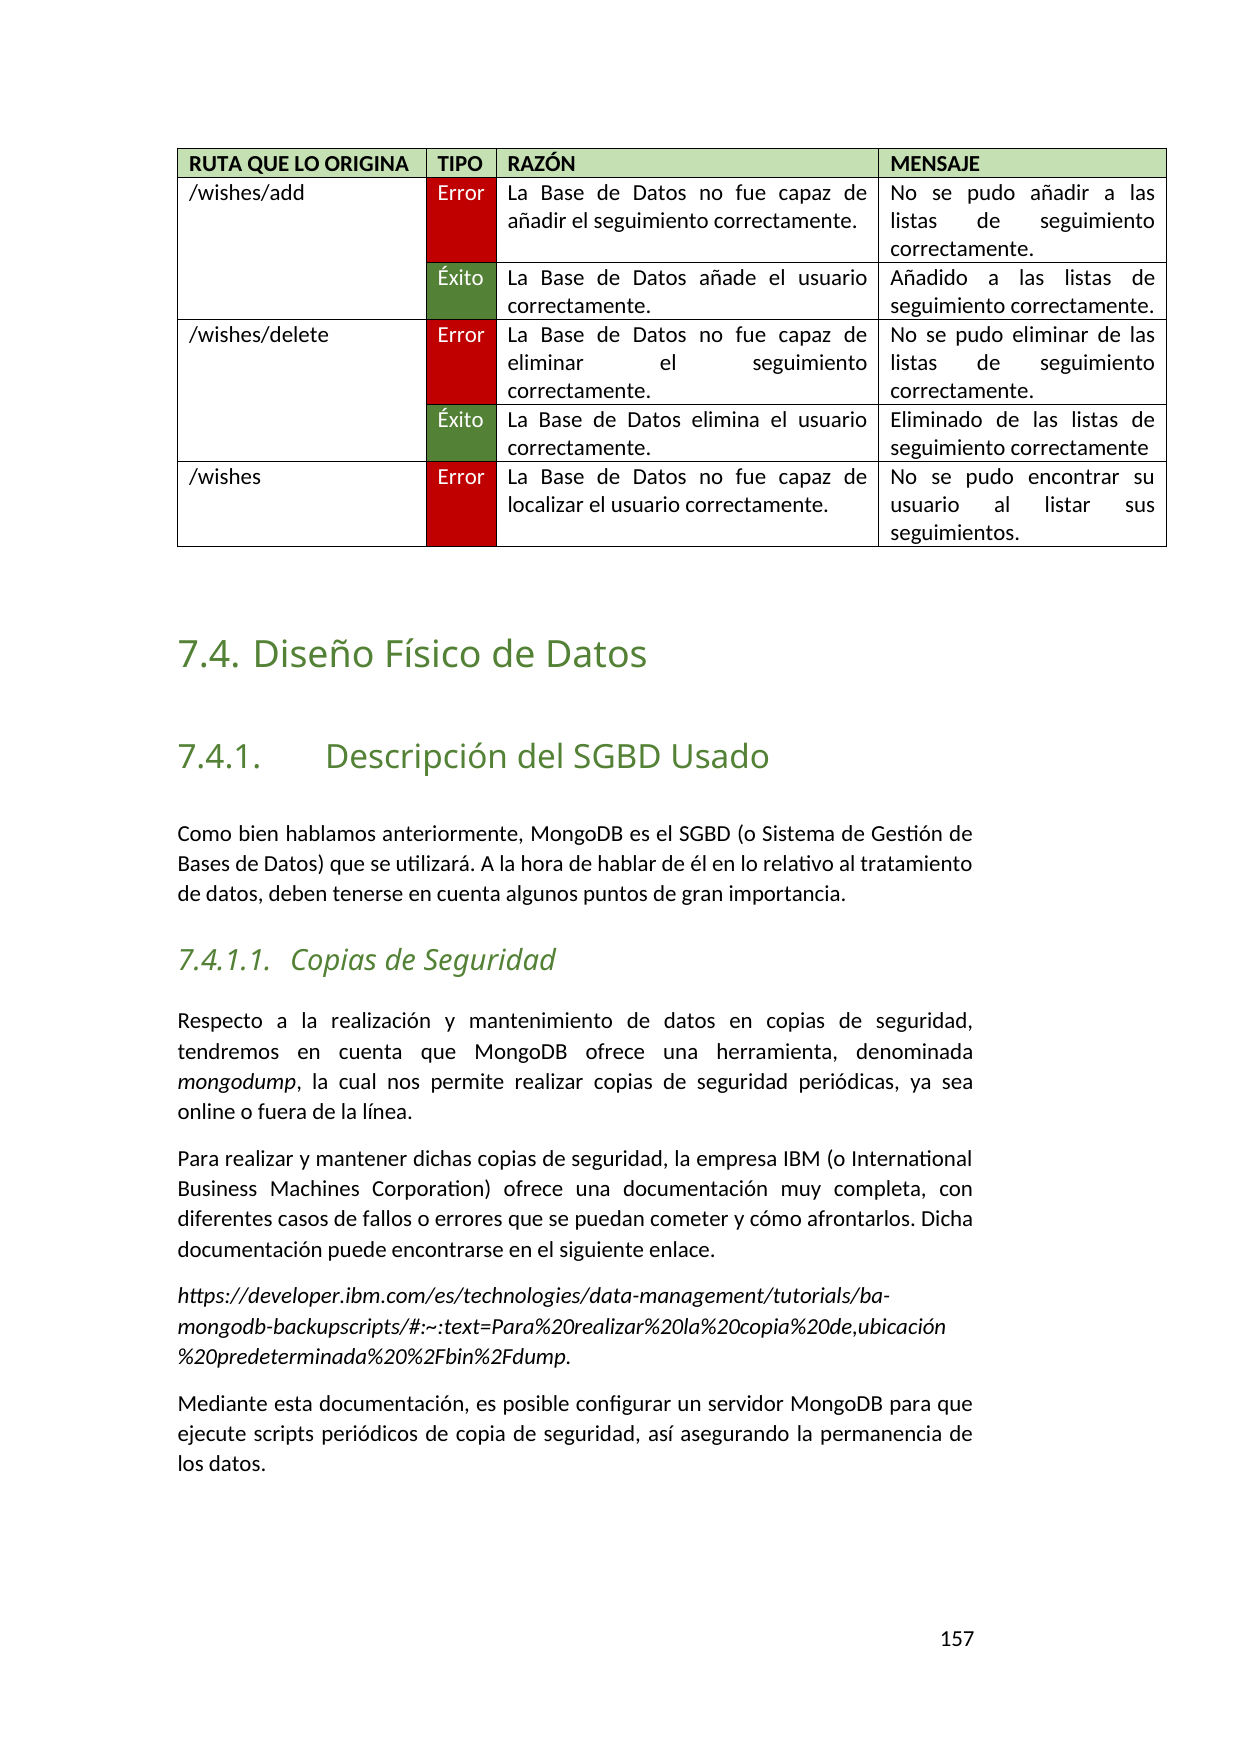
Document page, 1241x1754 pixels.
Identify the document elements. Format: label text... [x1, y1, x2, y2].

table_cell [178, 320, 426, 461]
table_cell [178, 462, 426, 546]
text https://developer.ibm.com/es/technologies/data-management/tutorials/ba-mongodb-backupscripts/#:~:text=Para%20realizar%20la%20copia%20de,ubicación%20predeterminada%20%2Fbin%2Fdump. [177, 1282, 974, 1370]
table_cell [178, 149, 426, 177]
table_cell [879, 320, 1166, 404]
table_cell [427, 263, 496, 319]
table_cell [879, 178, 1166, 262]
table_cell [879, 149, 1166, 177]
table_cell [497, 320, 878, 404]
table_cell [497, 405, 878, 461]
subtitle Descripción del SGBD Usado [177, 733, 974, 778]
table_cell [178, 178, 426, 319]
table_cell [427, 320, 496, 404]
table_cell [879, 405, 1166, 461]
text Respecto a la realización y mantenimiento de datos en copias de seguridad, tendremos en cuenta que MongoDB ofrece una herramienta, denominada mongodump, la cual nos permite realizar copias de seguridad periódicas, ya sea online o fuera de la línea. [177, 1007, 974, 1125]
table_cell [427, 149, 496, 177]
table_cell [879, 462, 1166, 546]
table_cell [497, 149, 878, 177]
text Mediante esta documentación, es posible configurar un servidor MongoDB para que ejecute scripts periódicos de copia de seguridad, así asegurando la permanencia de los datos. [177, 1389, 974, 1477]
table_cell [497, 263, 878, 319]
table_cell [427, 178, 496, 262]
subtitle Diseño Físico de Datos [177, 627, 974, 678]
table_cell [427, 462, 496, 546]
text Para realizar y mantener dichas copias de seguridad, la empresa IBM (o International Business Machines Corporation) ofrece una documentación muy completa, con diferentes casos de fallos o errores que se puedan cometer y cómo afrontarlos. Dicha documentación puede encontrarse en el siguiente enlace. [177, 1144, 974, 1263]
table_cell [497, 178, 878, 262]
text Como bien hablamos anteriormente, MongoDB es el SGBD (o Sistema de Gestión de Bases de Datos) que se utilizará. A la hora de hablar de él en lo relativo al tratamiento de datos, deben tenerse en cuenta algunos puntos de gran importancia. [177, 819, 974, 907]
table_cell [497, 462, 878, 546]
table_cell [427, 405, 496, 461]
subtitle Copias de Seguridad [177, 939, 974, 978]
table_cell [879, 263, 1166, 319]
